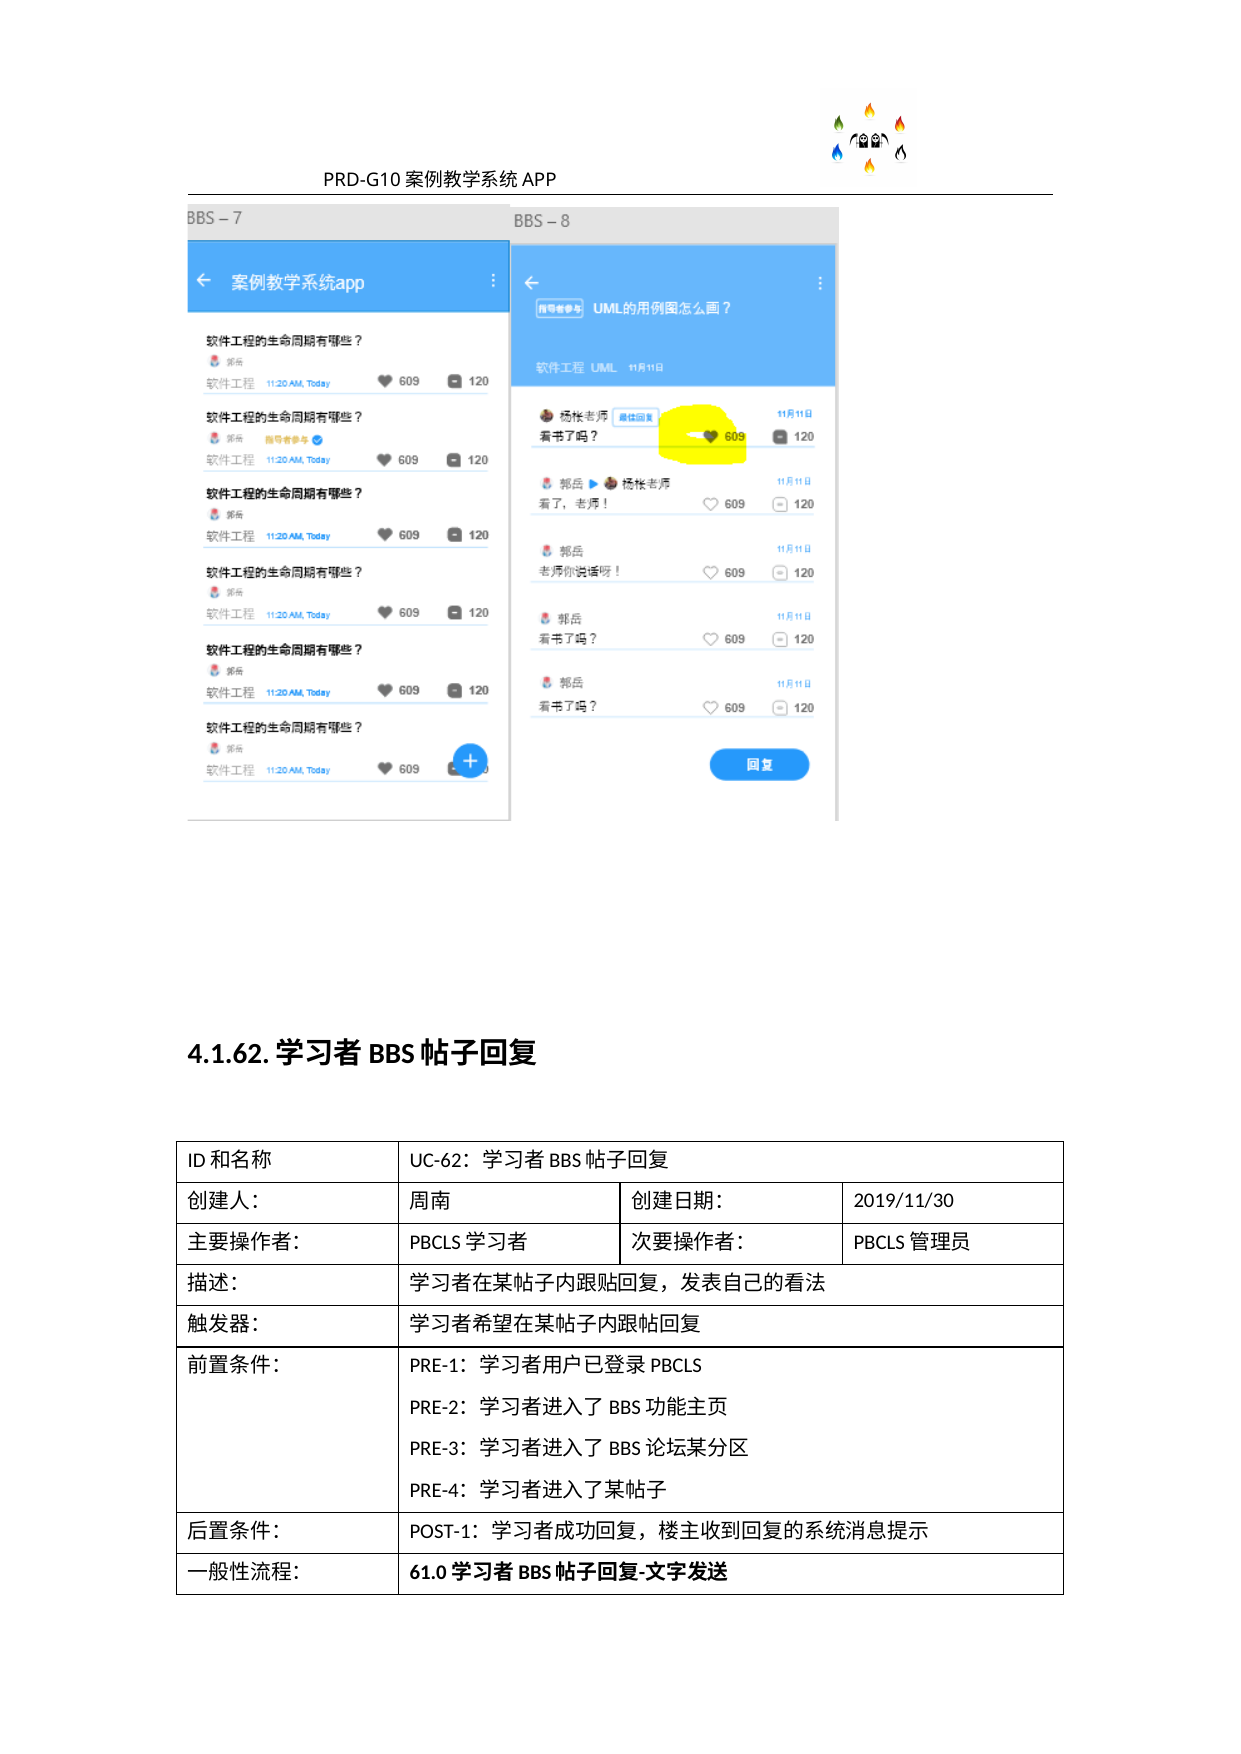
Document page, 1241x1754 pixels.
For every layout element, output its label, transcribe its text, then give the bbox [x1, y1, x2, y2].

text 学习者BBS帖子回复 [187, 1018, 1053, 1083]
table_cell 次要操作者： [621, 1224, 842, 1264]
table_cell PBCLS学习者 [399, 1224, 619, 1264]
table_cell 周南 [399, 1183, 619, 1223]
picture [820, 88, 918, 187]
table_cell 前置条件： [177, 1348, 398, 1512]
picture [187, 204, 839, 821]
table_cell 创建人： [177, 1183, 398, 1223]
table_cell PBCLS管理员 [843, 1224, 1063, 1264]
table_cell 创建日期： [621, 1183, 842, 1223]
table_cell 描述： [177, 1265, 398, 1305]
table_header UC-62：学习者BBS帖子回复 [399, 1142, 1063, 1182]
table_cell 一般性流程： [177, 1554, 398, 1594]
table_cell PRE-1：学习者用户已登录PBCLS PRE-2：学习者进入了BBS功能主页 PRE-3：学习者进入了BBS论坛某分区 PRE-4：学习者进入了某帖子 [399, 1348, 1063, 1512]
table_cell 61.0 学习者BBS帖子回复-文字发送 1.学习者在帖子内部点击右下角的+号按钮 2.编辑文字 3.发送内容 4.系统反馈该帖子的回复数+1，楼主收到回复的系统消息提示 [399, 1554, 1063, 1594]
table_cell 主要操作者： [177, 1224, 398, 1264]
table_cell POST-1：学习者成功回复，楼主收到回复的系统消息提示 [399, 1513, 1063, 1553]
table_cell 2019/11/30 [843, 1183, 1063, 1223]
table_cell 触发器： [177, 1306, 398, 1346]
table_cell 学习者希望在某帖子内跟帖回复 [399, 1306, 1063, 1346]
table_header ID和名称 [177, 1142, 398, 1182]
table_cell 学习者在某帖子内跟贴回复，发表自己的看法 [399, 1265, 1063, 1305]
table_cell 后置条件： [177, 1513, 398, 1553]
